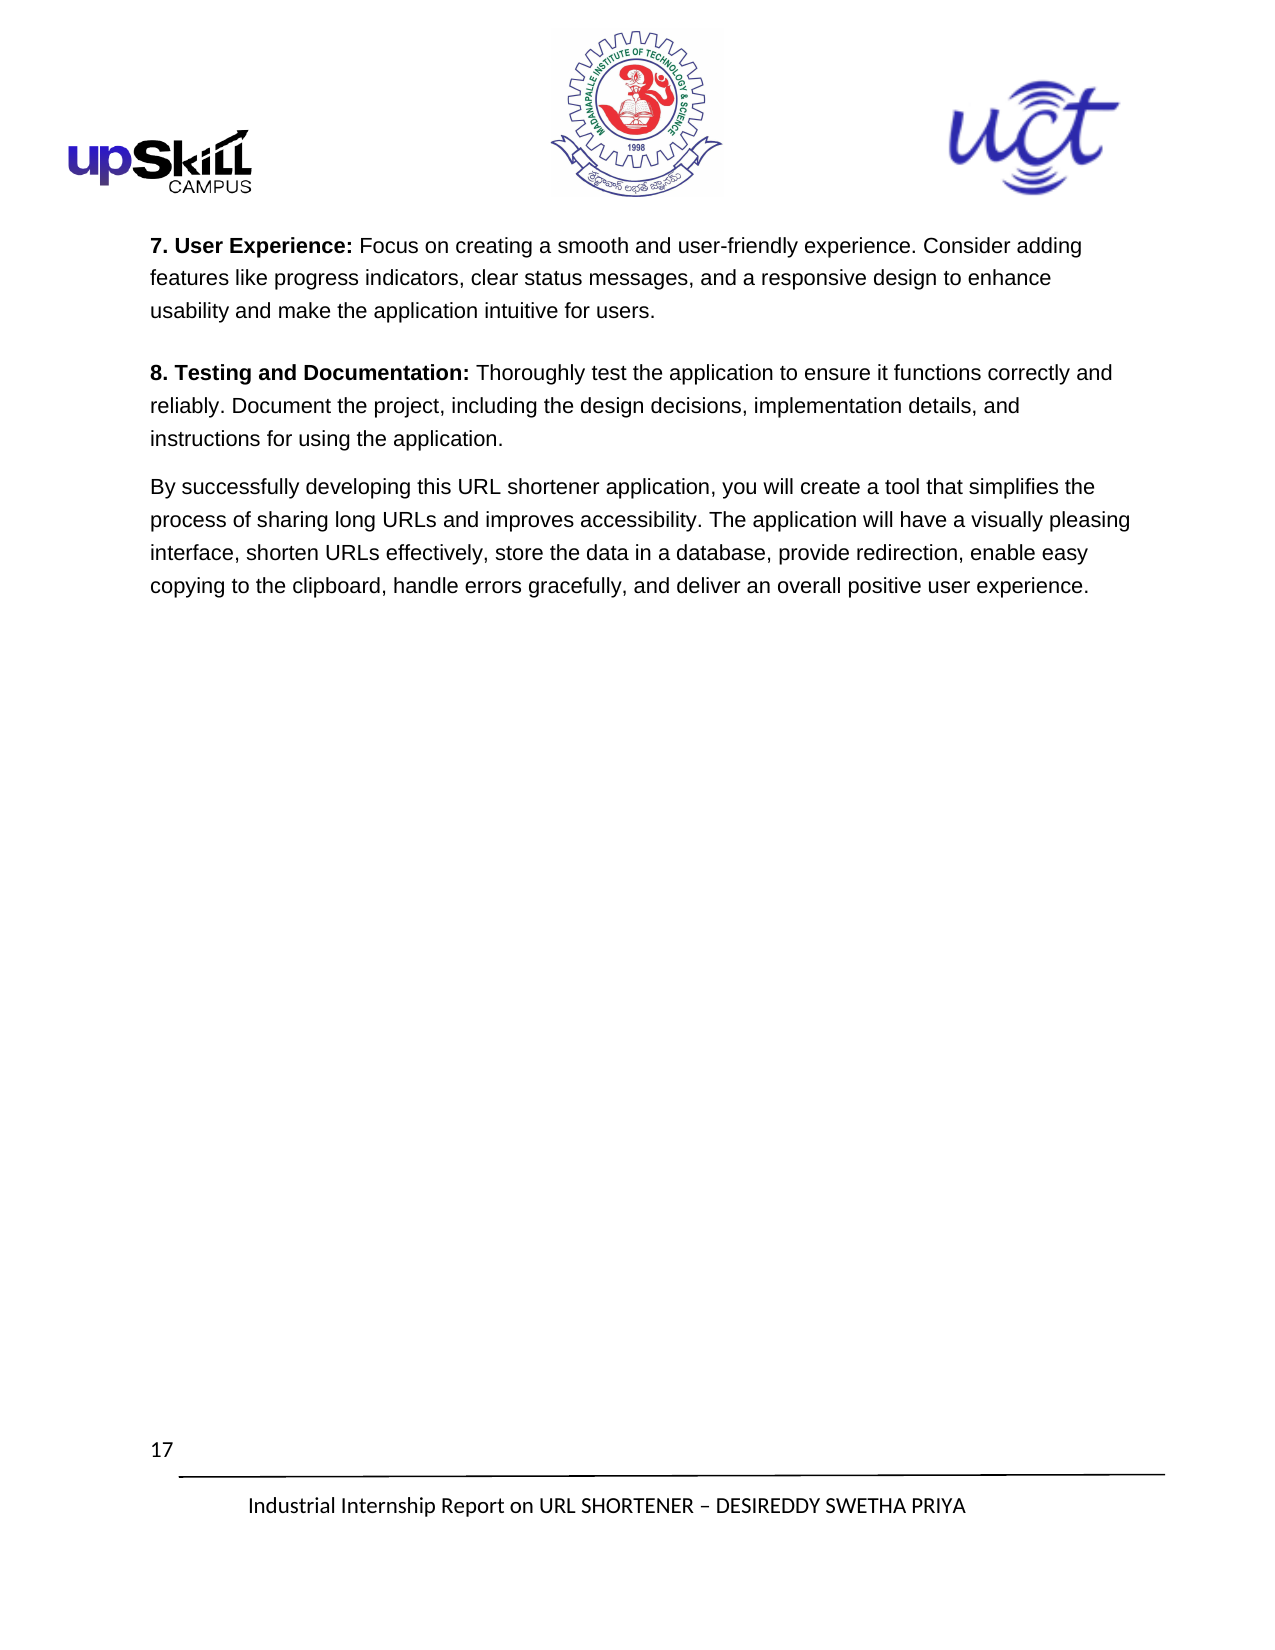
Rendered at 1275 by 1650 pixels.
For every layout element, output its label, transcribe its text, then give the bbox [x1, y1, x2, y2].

text 7. User Experience: Focus on creating a smooth and user-friendly experience. Consider adding features like progress indicators, clear status messages, and a responsive design to enhance usability and make the application intuitive for users. [150, 225, 1134, 323]
picture [946, 71, 1125, 197]
picture [37, 117, 283, 197]
text 8. Testing and Documentation: Thoroughly test the application to ensure it functions correctly and reliably. Document the project, including the design decisions, implementation details, and instructions for using the application. [150, 352, 1134, 451]
text By successfully developing this URL shortener application, you will create a tool that simplifies the process of sharing long URLs and improves accessibility. The application will have a visually pleasing interface, shorten URLs effectively, store the data in a database, provide redirection, enable easy copying to the clipboard, handle errors gracefully, and deliver an overall positive user experience. [150, 467, 1134, 598]
